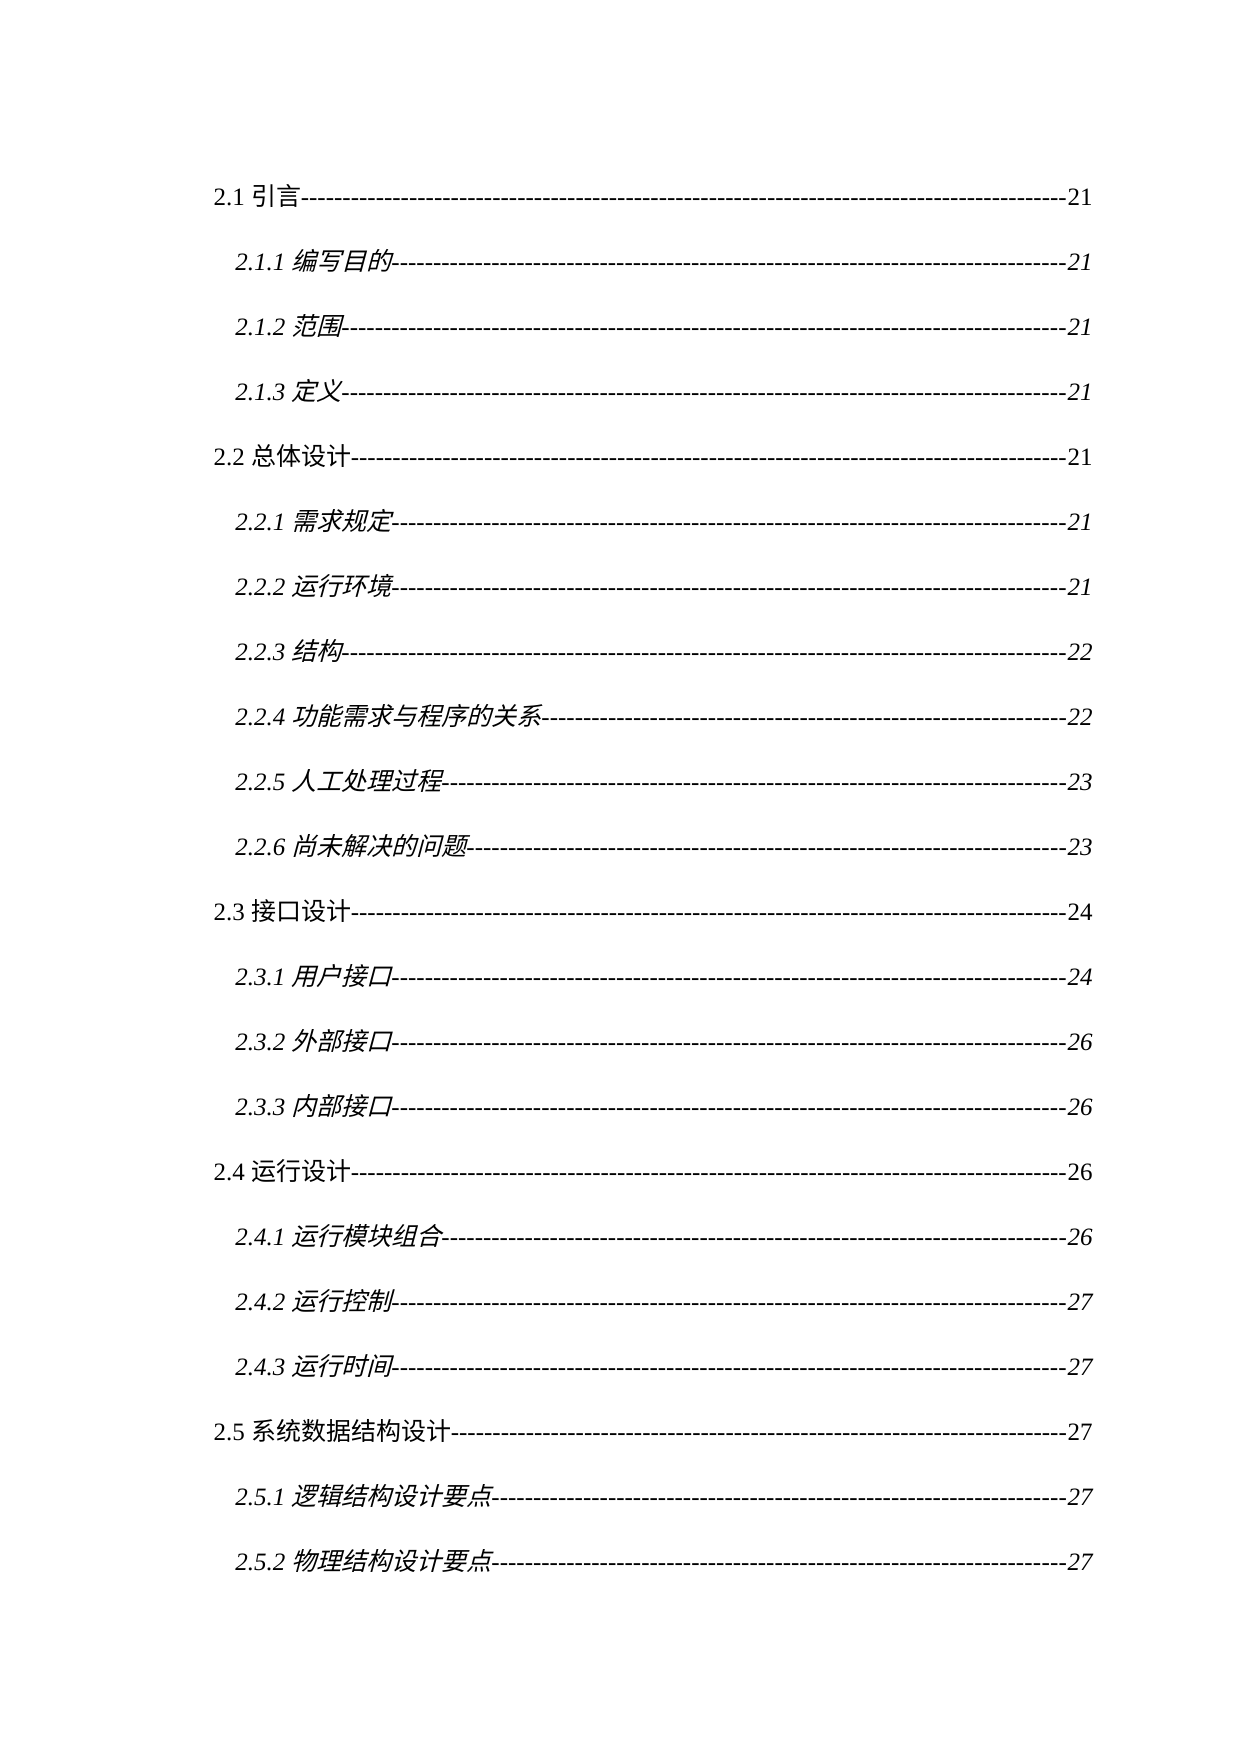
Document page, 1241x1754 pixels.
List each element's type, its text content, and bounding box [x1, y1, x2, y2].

text 2.2 总体设计 21 [169, 422, 1092, 487]
text 2.5 系统数据结构设计 27 [169, 1397, 1092, 1462]
text 2.3.3 内部接口 26 [191, 1072, 1092, 1137]
text 2.1.3 定义 21 [191, 357, 1092, 422]
text 2.2.3 结构 22 [191, 617, 1092, 682]
text 2.4.2 运行控制 27 [191, 1267, 1092, 1332]
text 2.2.1 需求规定 21 [191, 487, 1092, 552]
text 2.2.6 尚未解决的问题 23 [191, 812, 1092, 877]
text 2.2.4 功能需求与程序的关系 22 [191, 682, 1092, 747]
text 2.4 运行设计 26 [169, 1137, 1092, 1202]
text 2.2.2 运行环境 21 [191, 552, 1092, 617]
text 2.3 接口设计 24 [169, 877, 1092, 942]
text 2.5.2 物理结构设计要点 27 [191, 1527, 1092, 1592]
text 2.4.1 运行模块组合 26 [191, 1202, 1092, 1267]
text 2.3.2 外部接口 26 [191, 1007, 1092, 1072]
text 2.1 引言 21 [169, 162, 1092, 227]
text 2.2.5 人工处理过程 23 [191, 747, 1092, 812]
text 2.1.1 编写目的 21 [191, 227, 1092, 292]
text 2.1.2 范围 21 [191, 292, 1092, 357]
text 2.5.1 逻辑结构设计要点 27 [191, 1462, 1092, 1527]
text 2.3.1 用户接口 24 [191, 942, 1092, 1007]
text 2.4.3 运行时间 27 [191, 1332, 1092, 1397]
